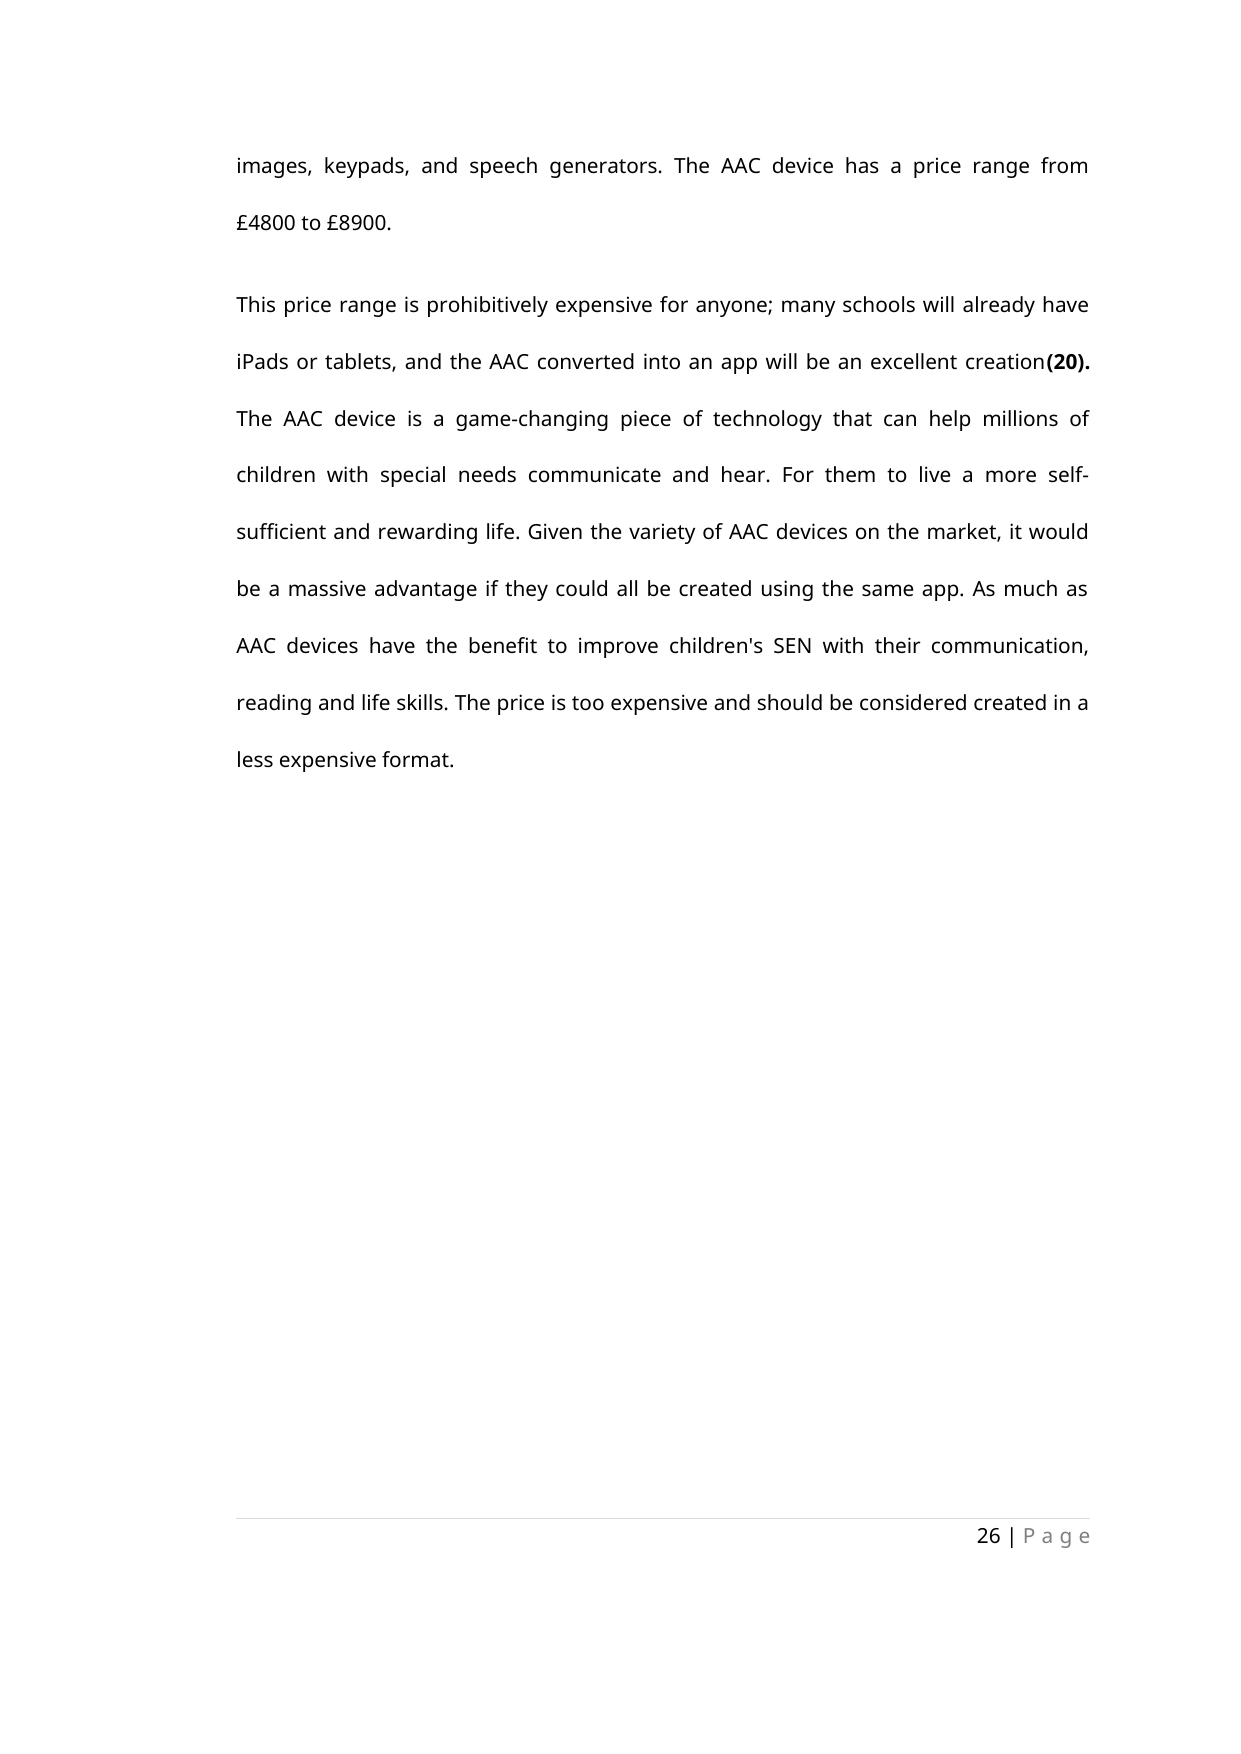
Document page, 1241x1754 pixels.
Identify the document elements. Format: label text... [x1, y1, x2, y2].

text This price range is prohibitively expensive for anyone; many schools will already have iPads or tablets, and the AAC converted into an app will be an excellent creation(20). The AAC device is a game-changing piece of technology that can help millions of children with special needs communicate and hear. For them to live a more self-sufficient and rewarding life. Given the variety of AAC devices on the market, it would be a massive advantage if they could all be created using the same app. As much as AAC devices have the benefit to improve children's SEN with their communication, reading and life skills. The price is too expensive and should be considered created in a less expensive format. [236, 290, 1090, 773]
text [236, 151, 1090, 237]
